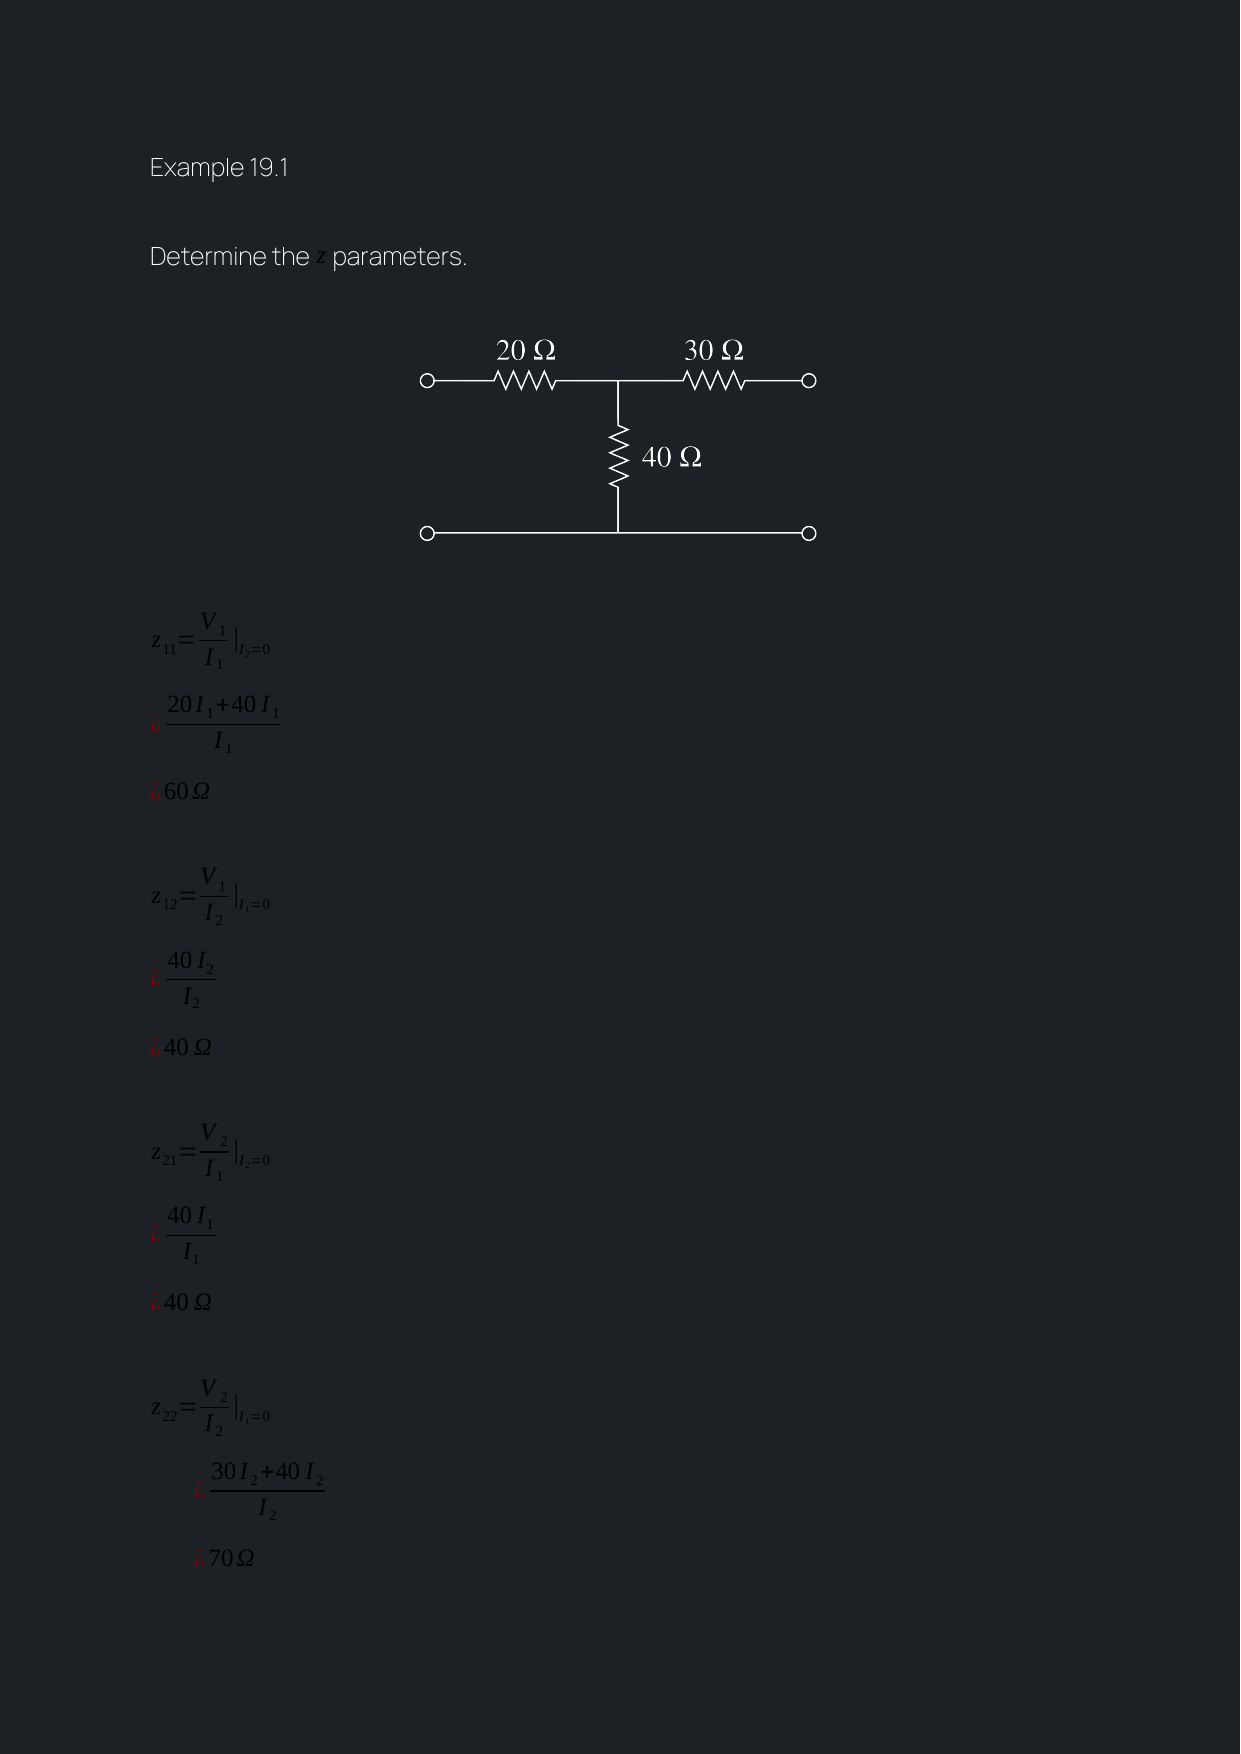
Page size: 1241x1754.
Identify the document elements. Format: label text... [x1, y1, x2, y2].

text Example 19.1 [150, 150, 1090, 184]
picture [411, 327, 829, 553]
text Determine the parameters. [150, 239, 1090, 273]
